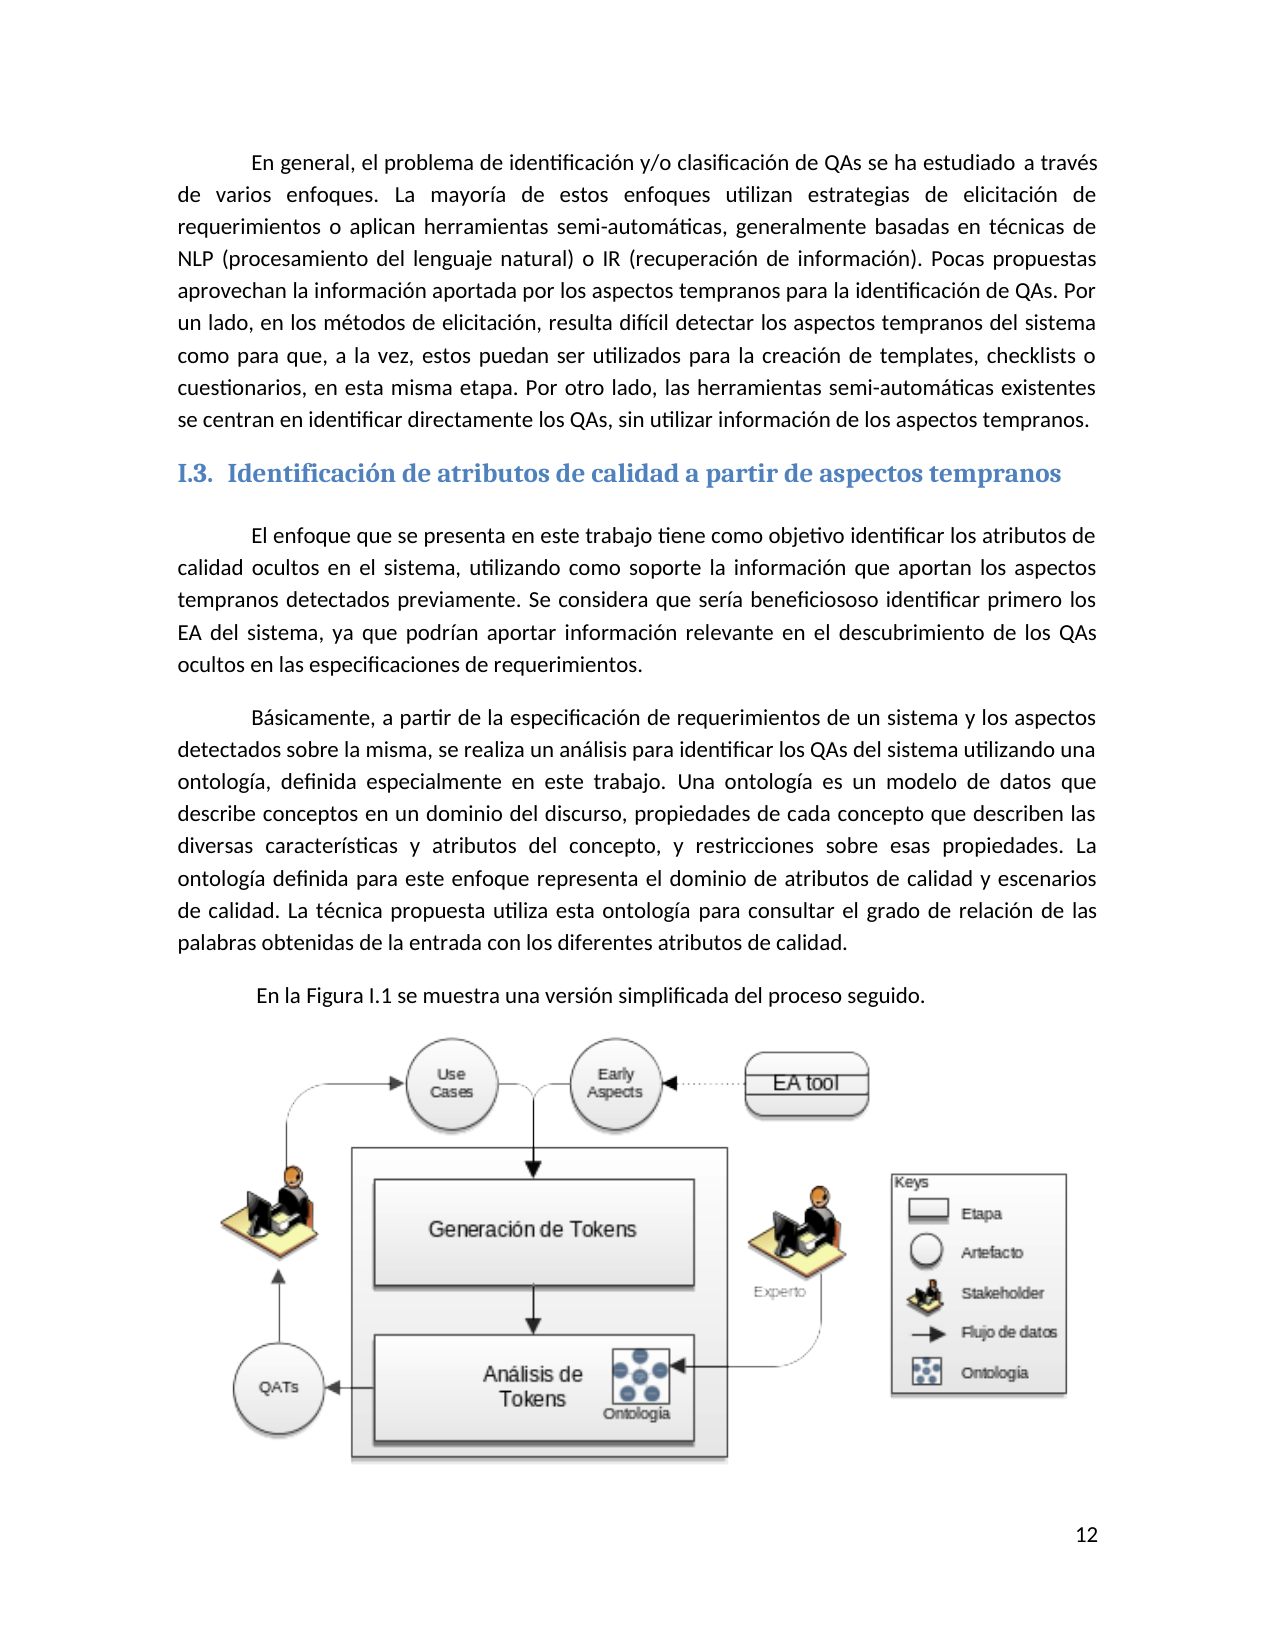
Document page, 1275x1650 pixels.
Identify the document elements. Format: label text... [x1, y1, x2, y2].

text En general, el problema de identificación y/o clasificación de QAs se ha estudiado a través de varios enfoques. La mayoría de estos enfoques utilizan estrategias de elicitación de requerimientos o aplican herramientas semi-automáticas, generalmente basadas en técnicas de NLP (procesamiento del lenguaje natural) o IR (recuperación de información). Pocas propuestas aprovechan la información aportada por los aspectos tempranos para la identificación de QAs. Por un lado, en los métodos de elicitación, resulta difícil detectar los aspectos tempranos del sistema como para que, a la vez, estos puedan ser utilizados para la creación de templates, checklists o cuestionarios, en esta misma etapa. Por otro lado, las herramientas semi-automáticas existentes se centran en identificar directamente los QAs, sin utilizar información de los aspectos tempranos. [177, 148, 1098, 433]
text El enfoque que se presenta en este trabajo tiene como objetivo identificar los atributos de calidad ocultos en el sistema, utilizando como soporte la información que aportan los aspectos tempranos detectados previamente. Se considera que sería beneficiososo identificar primero los EA del sistema, ya que podrían aportar información relevante en el descubrimiento de los QAs ocultos en las especificaciones de requerimientos. [177, 521, 1098, 678]
text Básicamente, a partir de la especificación de requerimientos de un sistema y los aspectos detectados sobre la misma, se realiza un análisis para identificar los QAs del sistema utilizando una ontología, definida especialmente en este trabajo. Una ontología es un modelo de datos que describe conceptos en un dominio del discurso, propiedades de cada concepto que describen las diversas características y atributos del concepto, y restricciones sobre esas propiedades. La ontología definida para este enfoque representa el dominio de atributos de calidad y escenarios de calidad. La técnica propuesta utiliza esta ontología para consultar el grado de relación de las palabras obtenidas de la entrada con los diferentes atributos de calidad. [177, 703, 1098, 956]
subtitle Identificación de atributos de calidad a partir de aspectos tempranos [177, 458, 1098, 489]
text En la Figura I.1 se muestra una versión simplificada del proceso seguido. [177, 981, 1098, 1009]
